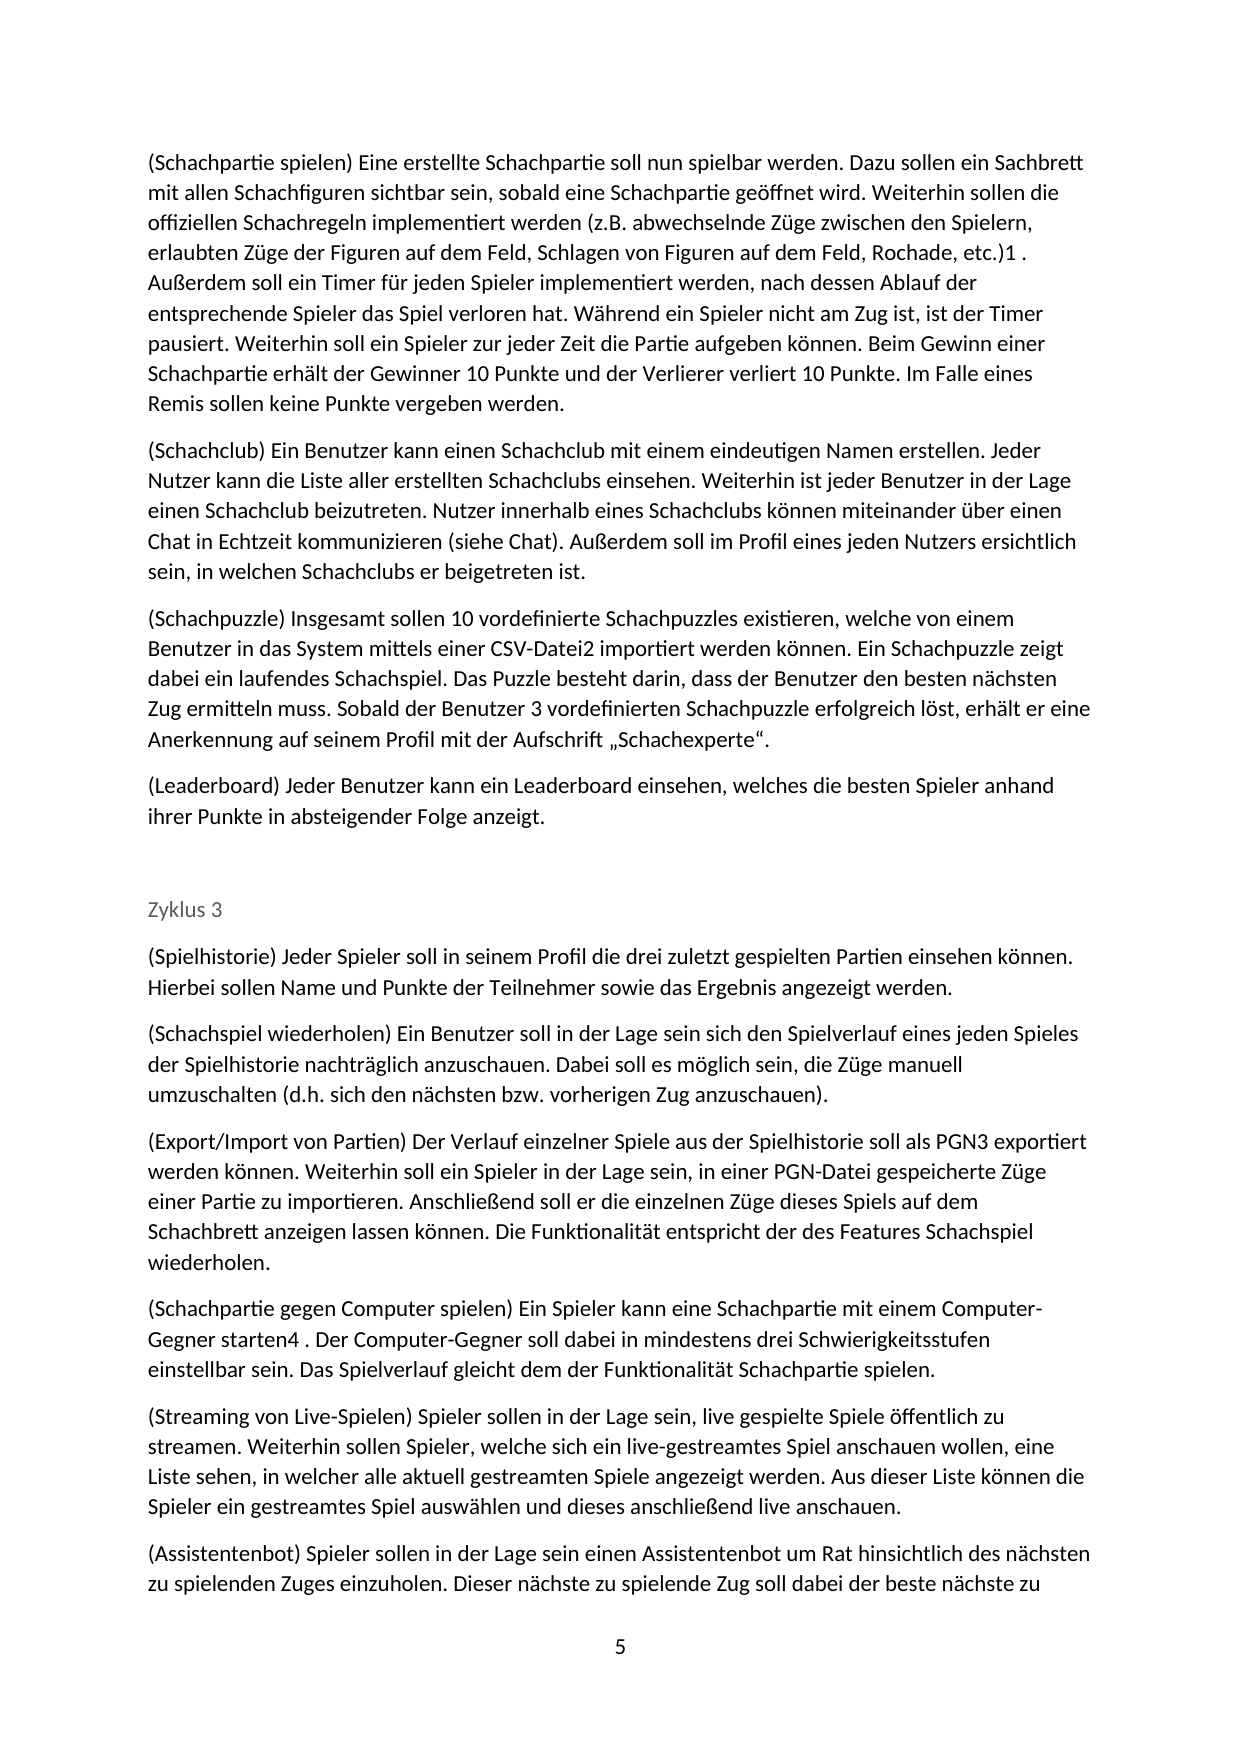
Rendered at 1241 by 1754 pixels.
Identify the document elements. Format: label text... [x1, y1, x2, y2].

text (Schachpuzzle) Insgesamt sollen 10 vordefinierte Schachpuzzles existieren, welche von einem Benutzer in das System mittels einer CSV-Datei2 importiert werden können. Ein Schachpuzzle zeigt dabei ein laufendes Schachspiel. Das Puzzle besteht darin, dass der Benutzer den besten nächsten Zug ermitteln muss. Sobald der Benutzer 3 vordefinierten Schachpuzzle erfolgreich löst, erhält er eine Anerkennung auf seinem Profil mit der Aufschrift „Schachexperte“. [148, 604, 1093, 753]
subtitle Zyklus 3 [148, 896, 1093, 923]
text (Schachpartie spielen) Eine erstellte Schachpartie soll nun spielbar werden. Dazu sollen ein Sachbrett mit allen Schachfiguren sichtbar sein, sobald eine Schachpartie geöffnet wird. Weiterhin sollen die offiziellen Schachregeln implementiert werden (z.B. abwechselnde Züge zwischen den Spielern, erlaubten Züge der Figuren auf dem Feld, Schlagen von Figuren auf dem Feld, Rochade, etc.)1 . Außerdem soll ein Timer für jeden Spieler implementiert werden, nach dessen Ablauf der entsprechende Spieler das Spiel verloren hat. Während ein Spieler nicht am Zug ist, ist der Timer pausiert. Weiterhin soll ein Spieler zur jeder Zeit die Partie aufgeben können. Beim Gewinn einer Schachpartie erhält der Gewinner 10 Punkte und der Verlierer verliert 10 Punkte. Im Falle eines Remis sollen keine Punkte vergeben werden. [148, 148, 1093, 417]
text (Schachspiel wiederholen) Ein Benutzer soll in der Lage sein sich den Spielverlauf eines jeden Spieles der Spielhistorie nachträglich anzuschauen. Dabei soll es möglich sein, die Züge manuell umzuschalten (d.h. sich den nächsten bzw. vorherigen Zug anzuschauen). [148, 1019, 1093, 1108]
text (Schachpartie gegen Computer spielen) Ein Spieler kann eine Schachpartie mit einem Computer-Gegner starten4 . Der Computer-Gegner soll dabei in mindestens drei Schwierigkeitsstufen einstellbar sein. Das Spielverlauf gleicht dem der Funktionalität Schachpartie spielen. [148, 1294, 1093, 1383]
text (Spielhistorie) Jeder Spieler soll in seinem Profil die drei zuletzt gespielten Partien einsehen können. Hierbei sollen Name und Punkte der Teilnehmer sowie das Ergebnis angezeigt werden. [148, 942, 1093, 1001]
text (Export/Import von Partien) Der Verlauf einzelner Spiele aus der Spielhistorie soll als PGN3 exportiert werden können. Weiterhin soll ein Spieler in der Lage sein, in einer PGN-Datei gespeicherte Züge einer Partie zu importieren. Anschließend soll er die einzelnen Züge dieses Spiels auf dem Schachbrett anzeigen lassen können. Die Funktionalität entspricht der des Features Schachspiel wiederholen. [148, 1127, 1093, 1276]
text (Streaming von Live-Spielen) Spieler sollen in der Lage sein, live gespielte Spiele öffentlich zu streamen. Weiterhin sollen Spieler, welche sich ein live-gestreamtes Spiel anschauen wollen, eine Liste sehen, in welcher alle aktuell gestreamten Spiele angezeigt werden. Aus dieser Liste können die Spieler ein gestreamtes Spiel auswählen und dieses anschließend live anschauen. [148, 1402, 1093, 1520]
text (Schachclub) Ein Benutzer kann einen Schachclub mit einem eindeutigen Namen erstellen. Jeder Nutzer kann die Liste aller erstellten Schachclubs einsehen. Weiterhin ist jeder Benutzer in der Lage einen Schachclub beizutreten. Nutzer innerhalb eines Schachclubs können miteinander über einen Chat in Echtzeit kommunizieren (siehe Chat). Außerdem soll im Profil eines jeden Nutzers ersichtlich sein, in welchen Schachclubs er beigetreten ist. [148, 436, 1093, 585]
text (Leaderboard) Jeder Benutzer kann ein Leaderboard einsehen, welches die besten Spieler anhand ihrer Punkte in absteigender Folge anzeigt. [148, 772, 1093, 830]
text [148, 1539, 1093, 1597]
